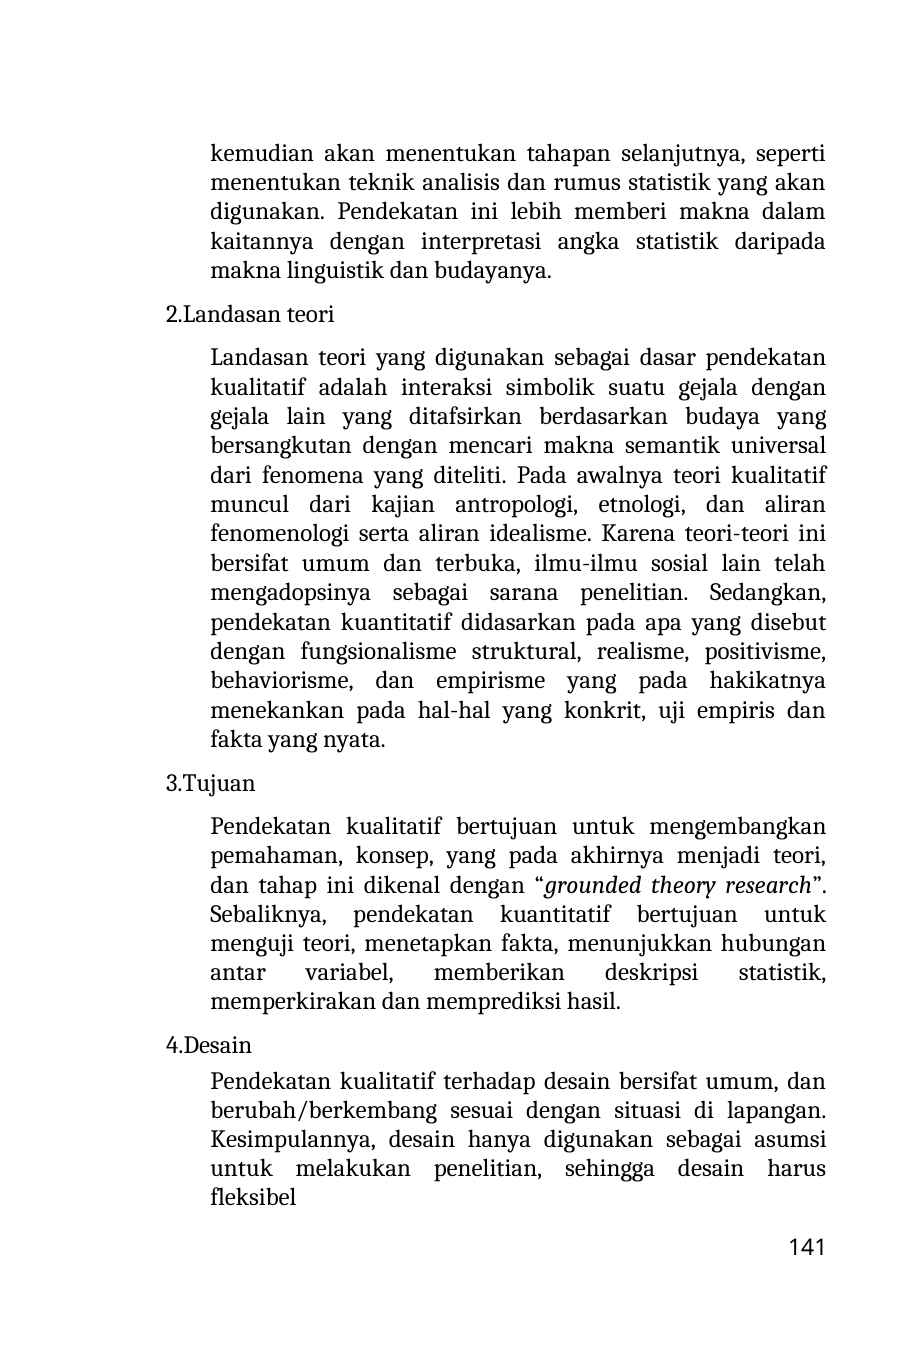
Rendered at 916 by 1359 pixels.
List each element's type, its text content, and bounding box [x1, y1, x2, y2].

text 4.Desain [166, 1030, 829, 1059]
text 2.Landasan teori [166, 299, 829, 328]
text kemudian akan menentukan tahapan selanjutnya, seperti menentukan teknik analisis dan rumus statistik yang akan digunakan. Pendekatan ini lebih memberi makna dalam kaitannya dengan interpretasi angka statistik daripada makna linguistik dan budayanya. [210, 137, 827, 284]
text Pendekatan kualitatif terhadap desain bersifat umum, dan berubah/berkembang sesuai dengan situasi di lapangan. Kesimpulannya, desain hanya digunakan sebagai asumsi untuk melakukan penelitian, sehingga desain harus fleksibel [210, 1066, 827, 1212]
text Landasan teori yang digunakan sebagai dasar pendekatan kualitatif adalah interaksi simbolik suatu gejala dengan gejala lain yang ditafsirkan berdasarkan budaya yang bersangkutan dengan mencari makna semantik universal dari fenomena yang diteliti. Pada awalnya teori kualitatif muncul dari kajian antropologi, etnologi, dan aliran fenomenologi serta aliran idealisme. Karena teori-teori ini bersifat umum dan terbuka, ilmu-ilmu sosial lain telah mengadopsinya sebagai sarana penelitian. Sedangkan, pendekatan kuantitatif didasarkan pada apa yang disebut dengan fungsionalisme struktural, realisme, positivisme, behaviorisme, dan empirisme yang pada hakikatnya menekankan pada hal-hal yang konkrit, uji empiris dan fakta yang nyata. [210, 342, 827, 753]
text 3.Tujuan [166, 767, 829, 797]
text Pendekatan kualitatif bertujuan untuk mengembangkan pemahaman, konsep, yang pada akhirnya menjadi teori, dan tahap ini dikenal dengan “grounded theory research”. Sebaliknya, pendekatan kuantitatif bertujuan untuk menguji teori, menetapkan fakta, menunjukkan hubungan antar variabel, memberikan deskripsi statistik, memperkirakan dan memprediksi hasil. [210, 811, 827, 1016]
text 141 [150, 1231, 827, 1262]
